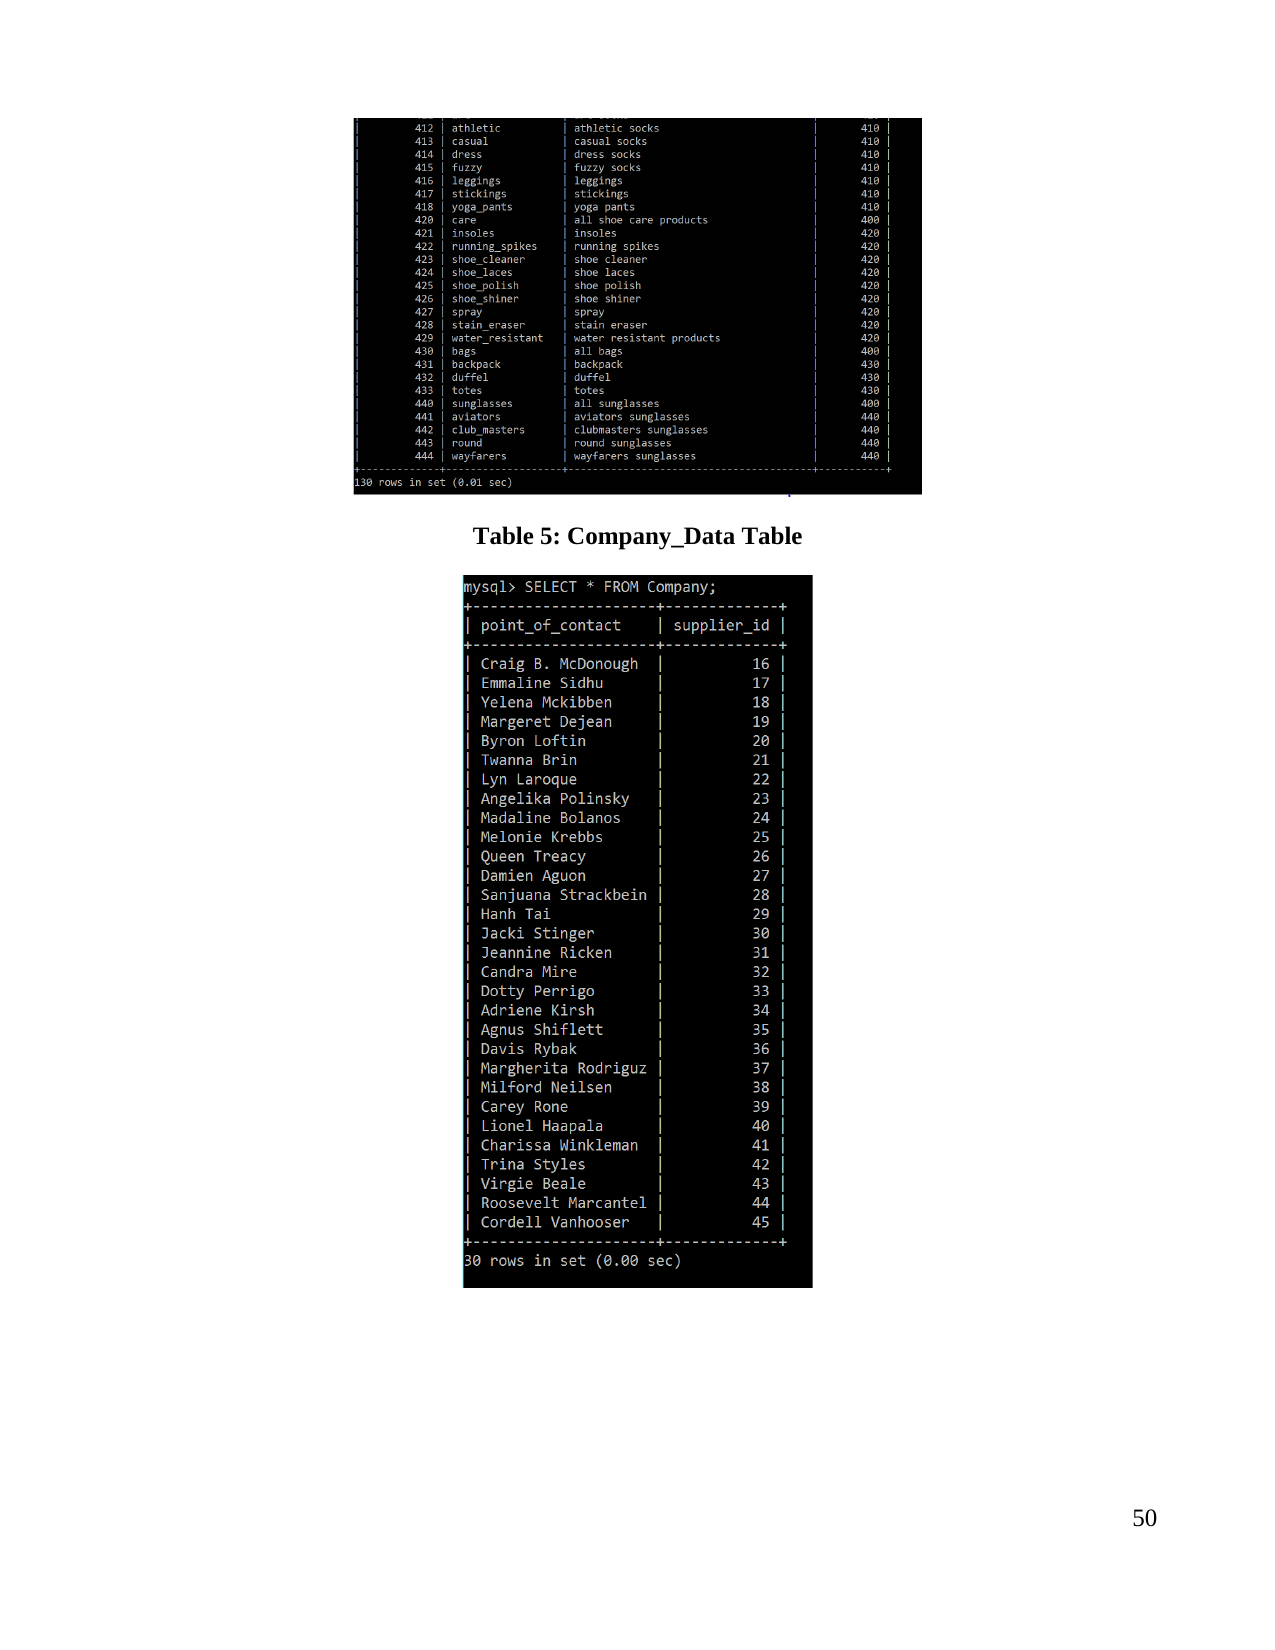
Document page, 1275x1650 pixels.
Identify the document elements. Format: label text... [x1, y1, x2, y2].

picture [462, 575, 813, 1288]
picture [353, 118, 922, 497]
text Table 5: Company_Data Table [118, 521, 1157, 550]
